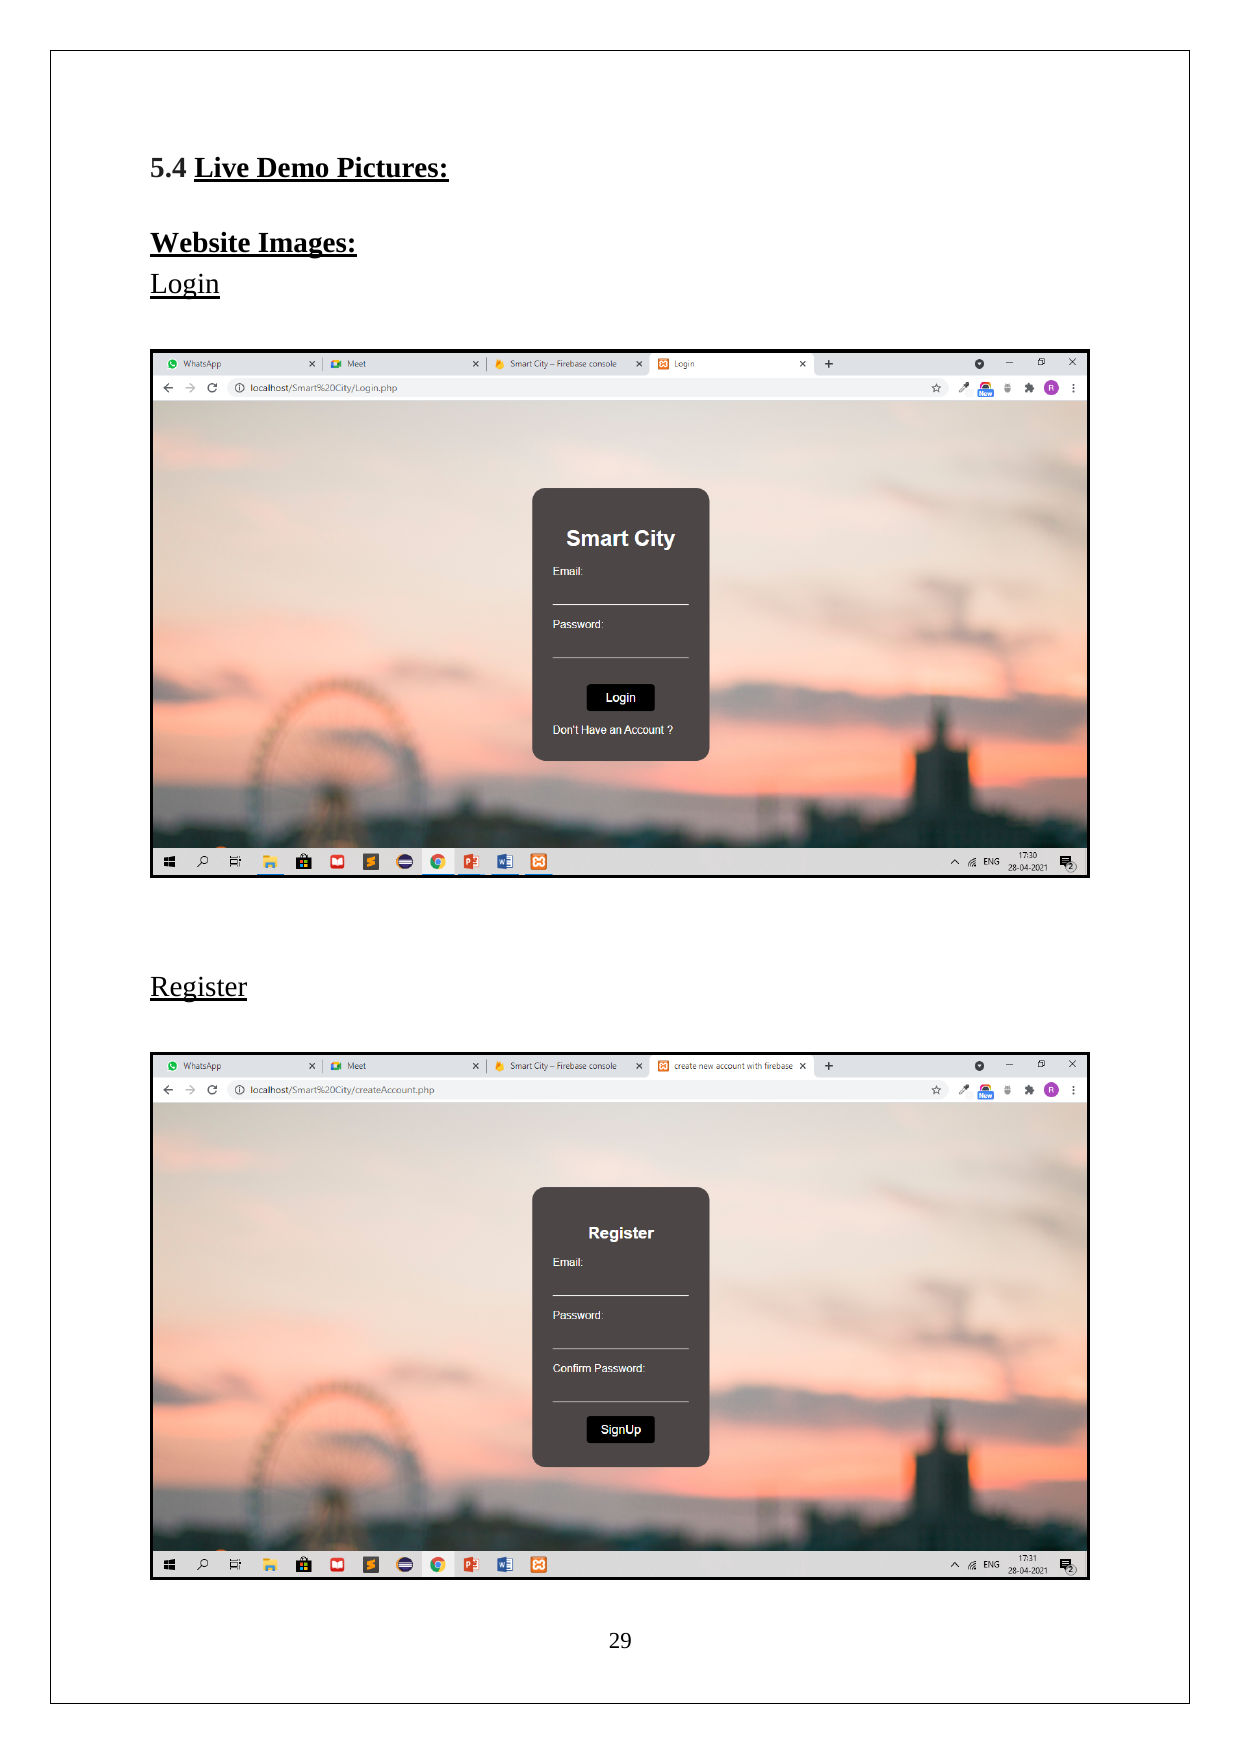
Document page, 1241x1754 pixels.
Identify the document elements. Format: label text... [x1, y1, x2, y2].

subtitle Register [150, 969, 1090, 1002]
subtitle Website Images: [150, 225, 1090, 258]
picture [153, 353, 1087, 875]
subtitle Live Demo Pictures: [150, 150, 1090, 183]
picture [153, 1055, 1087, 1577]
subtitle Login [150, 266, 1090, 300]
